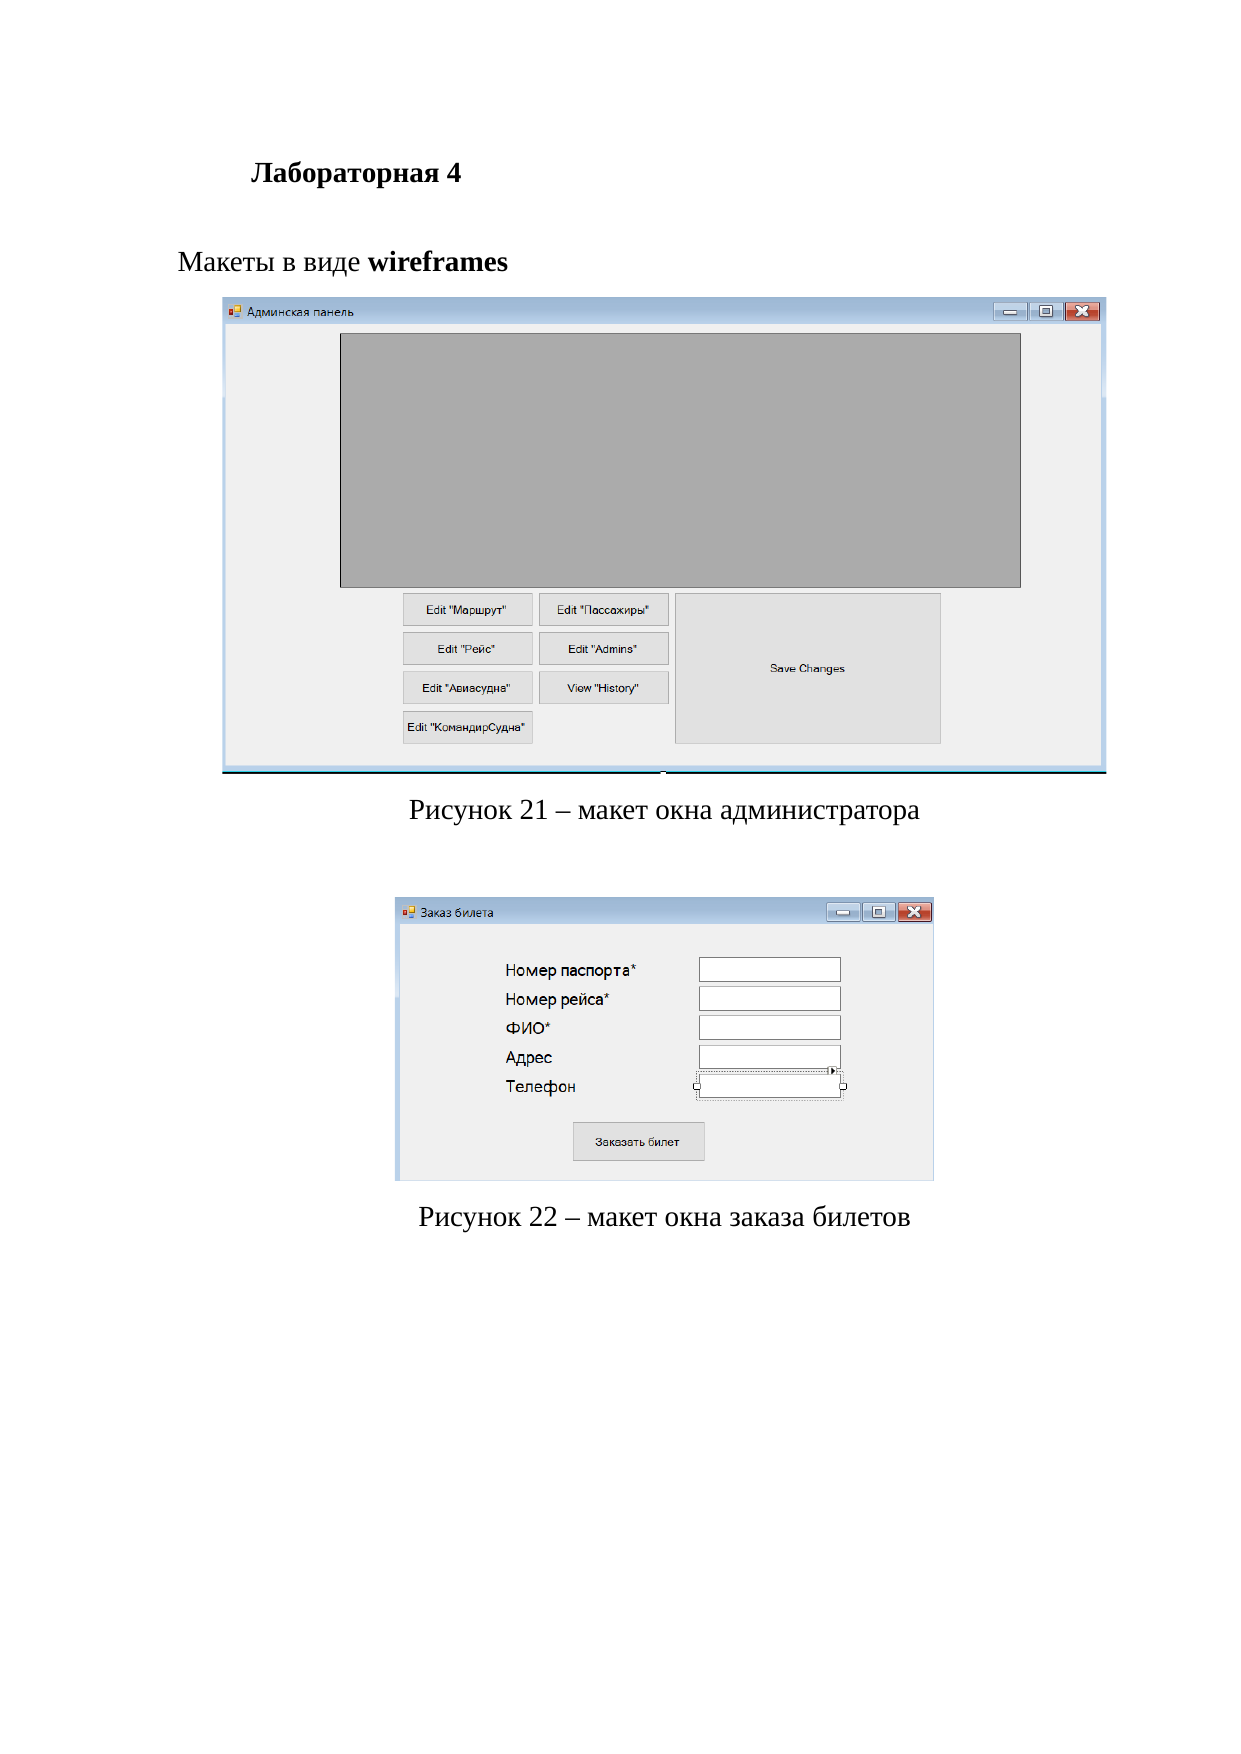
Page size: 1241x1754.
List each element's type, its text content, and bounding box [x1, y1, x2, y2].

subtitle Лабораторная 4 [177, 156, 1152, 189]
text Макеты в виде wireframes [177, 244, 1152, 278]
picture [222, 297, 1107, 774]
text Рисунок 21 – макет окна администратора [177, 792, 1152, 826]
picture [394, 897, 934, 1181]
text Рисунок 22 – макет окна заказа билетов [177, 1199, 1152, 1233]
